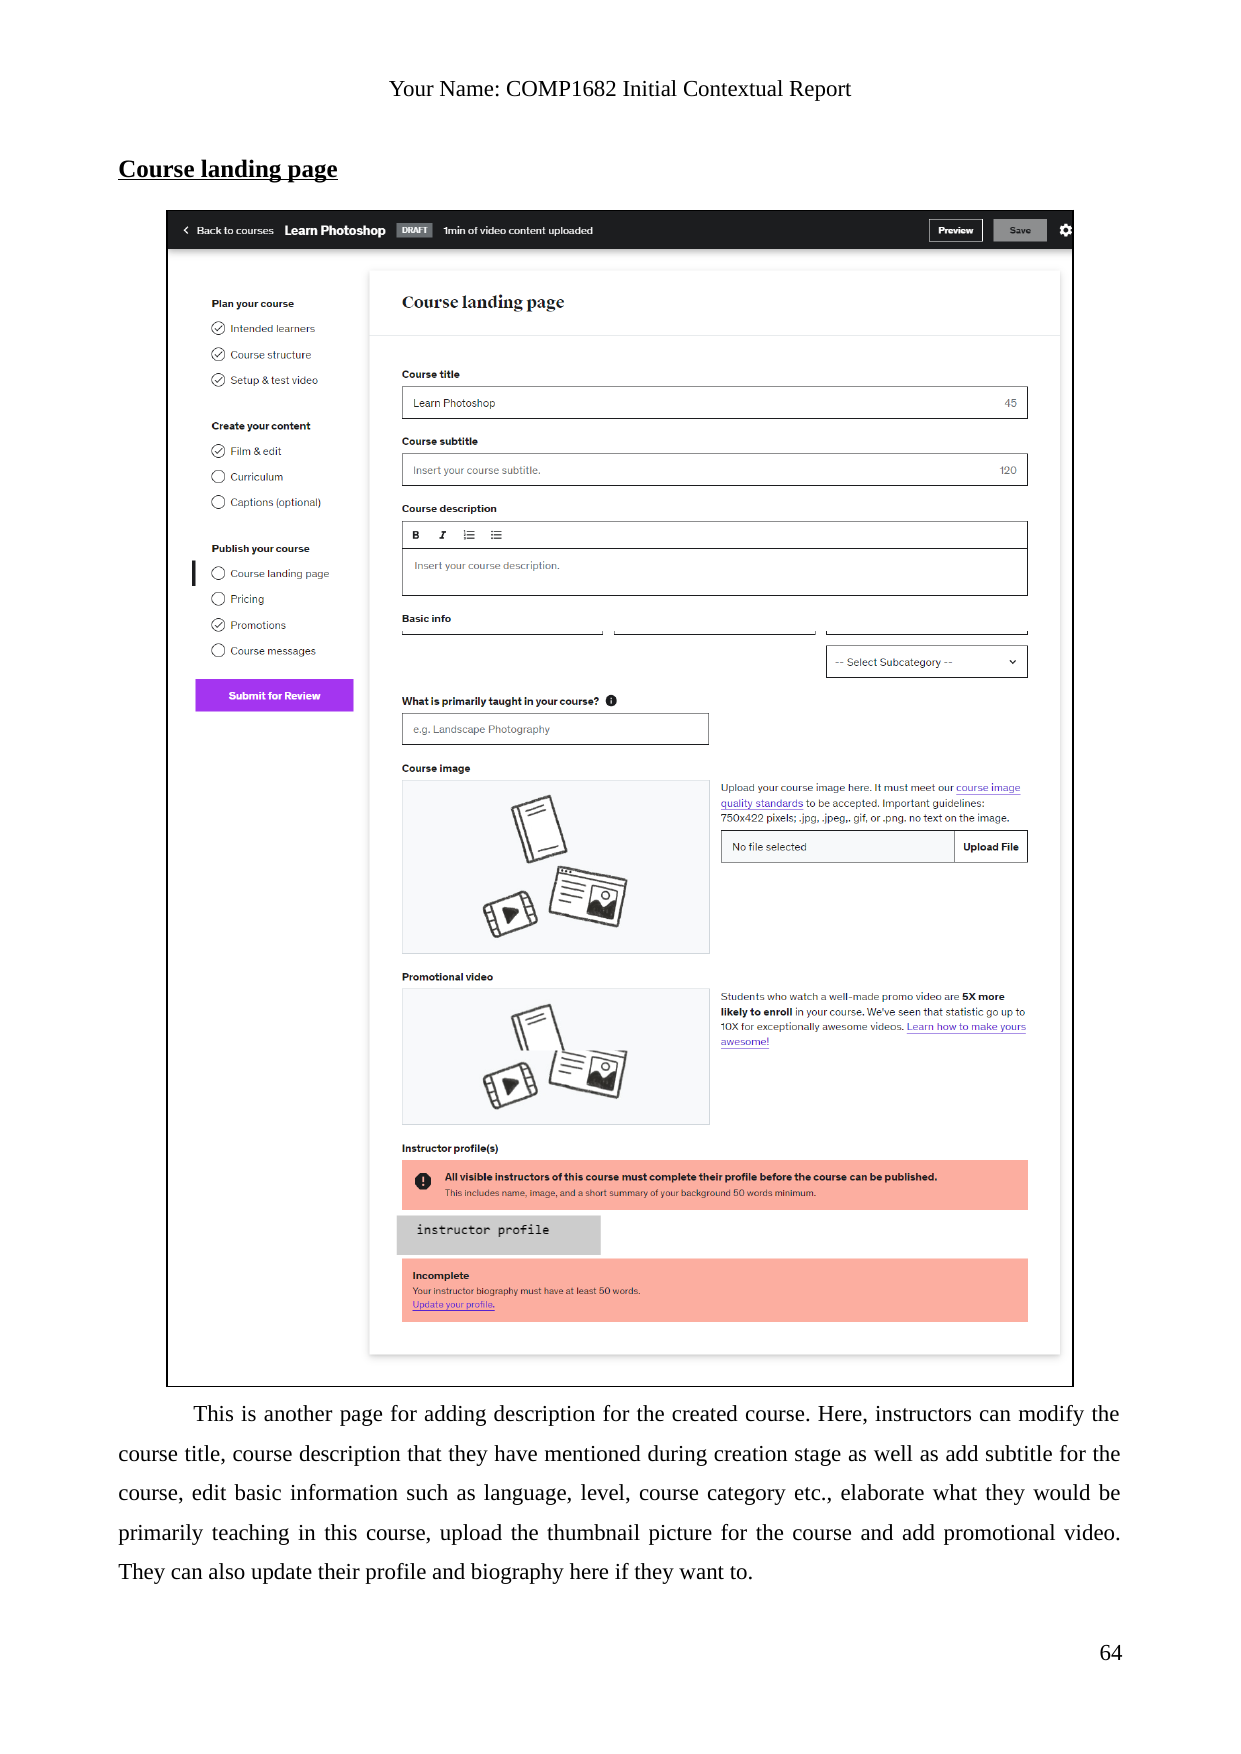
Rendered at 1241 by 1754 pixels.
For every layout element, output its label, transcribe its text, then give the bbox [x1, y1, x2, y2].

text Course landing page [118, 154, 1122, 183]
picture [168, 211, 1072, 1386]
text This is another page for adding description for the created course. Here, instructors can modify the course title, course description that they have mentioned during creation stage as well as add subtitle for the course, edit basic information such as language, level, course category etc., elaborate what they would be primarily teaching in this course, upload the thumbnail picture for the course and add promotional video. They can also update their profile and biography here if they want to. [118, 1400, 1122, 1584]
